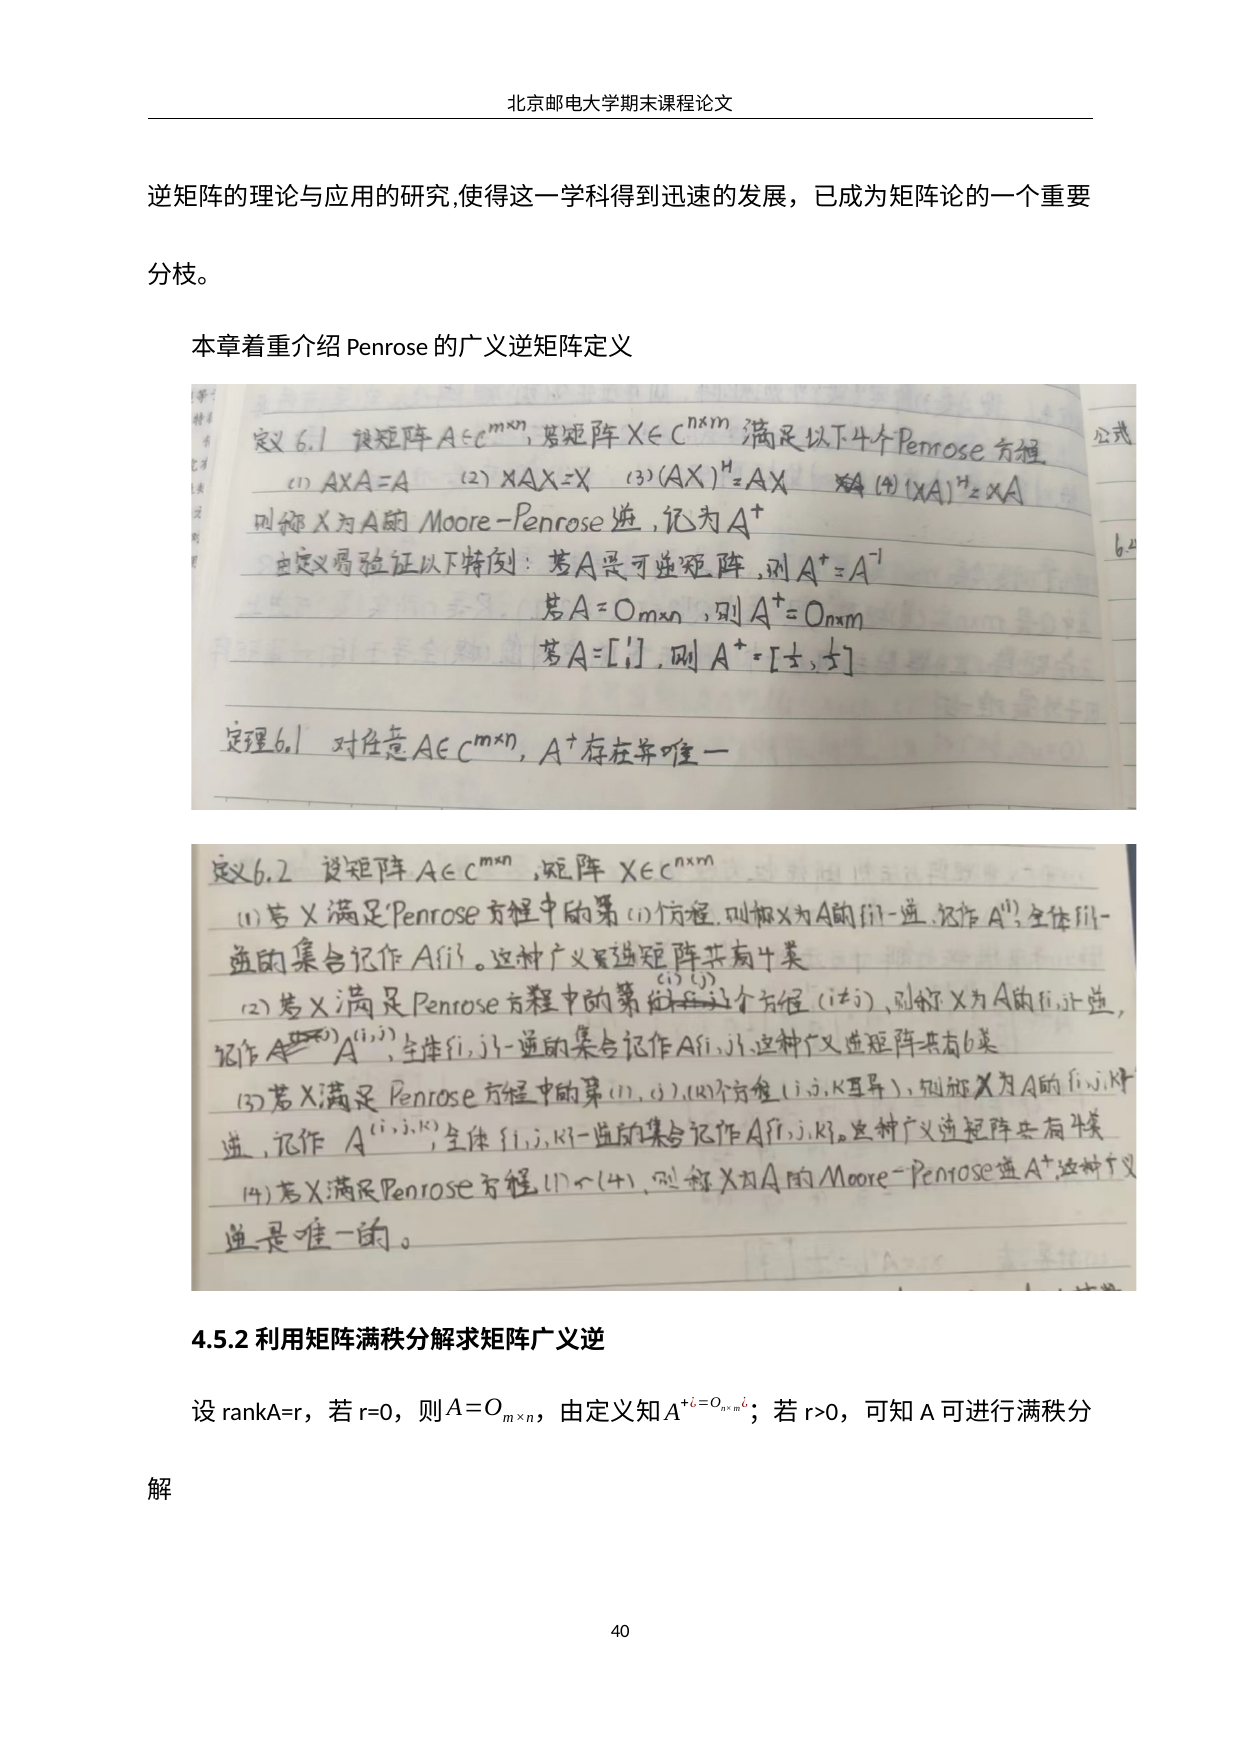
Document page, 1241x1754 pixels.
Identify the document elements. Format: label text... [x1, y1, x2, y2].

text 设rankA=r，若r=0，则，由定义知；若r>0，可知A可进行满秩分解 [148, 1377, 1093, 1520]
text 本章着重介绍Penrose的广义逆矩阵定义 [148, 312, 1093, 377]
picture [191, 844, 1137, 1291]
subtitle 4.5.2 利用矩阵满秩分解求矩阵广义逆 [191, 1305, 1093, 1370]
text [148, 162, 1093, 305]
picture [191, 384, 1137, 810]
